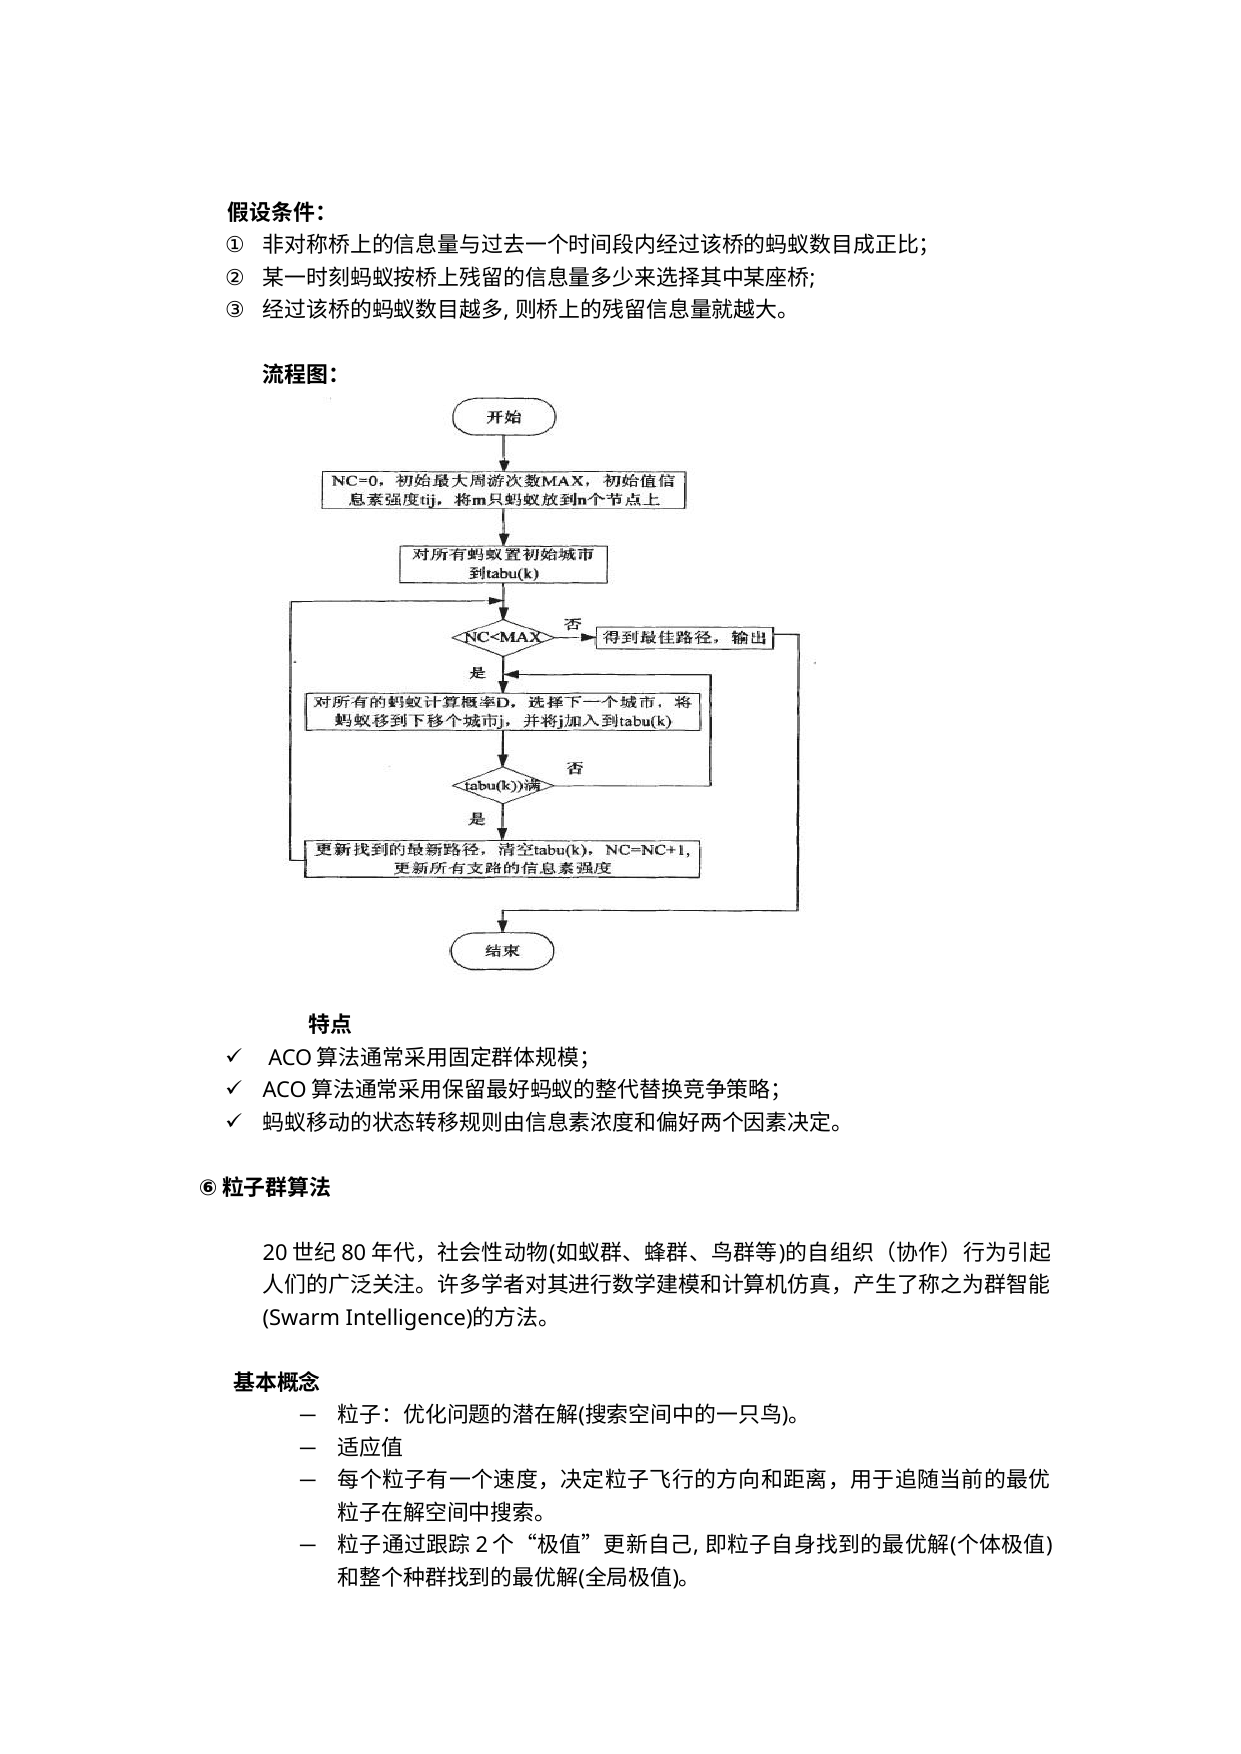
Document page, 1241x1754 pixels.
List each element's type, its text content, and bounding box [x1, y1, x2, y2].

list 每个粒子有一个速度，决定粒子飞行的方向和距离，用于追随当前的最优粒子在解空间中搜索。 [300, 1462, 1053, 1527]
list 蚂蚁移动的状态转移规则由信息素浓度和偏好两个因素决定。 [225, 1104, 1053, 1137]
list ACO算法通常采用固定群体规模； [225, 1039, 1053, 1072]
list 经过该桥的蚂蚁数目越多, 则桥上的残留信息量就越大。 [225, 292, 1053, 324]
list 非对称桥上的信息量与过去一个时间段内经过该桥的蚂蚁数目成正比； [225, 227, 1053, 259]
text 基本概念 [187, 1364, 1053, 1397]
text 特点 [262, 1007, 1053, 1039]
text 流程图： [262, 357, 1053, 389]
list 粒子通过跟踪2个“极值”更新自己, 即粒子自身找到的最优解(个体极值)和整个种群找到的最优解(全局极值)。 [300, 1527, 1053, 1592]
list 适应值 [300, 1429, 1053, 1462]
list 某一时刻蚂蚁按桥上残留的信息量多少来选择其中某座桥; [225, 259, 1053, 292]
text 20世纪80年代，社会性动物(如蚁群、蜂群、鸟群等)的自组织（协作）行为引起人们的广泛关注。许多学者对其进行数学建模和计算机仿真，产生了称之为群智能(Swarm Intelligence)的方法。 [262, 1234, 1053, 1332]
text 假设条件： [187, 194, 1053, 227]
list ACO算法通常采用保留最好蚂蚁的整代替换竞争策略； [225, 1072, 1053, 1104]
picture [262, 389, 827, 986]
text ⑥粒子群算法 [187, 1169, 1053, 1202]
list 粒子：优化问题的潜在解(搜索空间中的一只鸟)。 [300, 1397, 1053, 1429]
